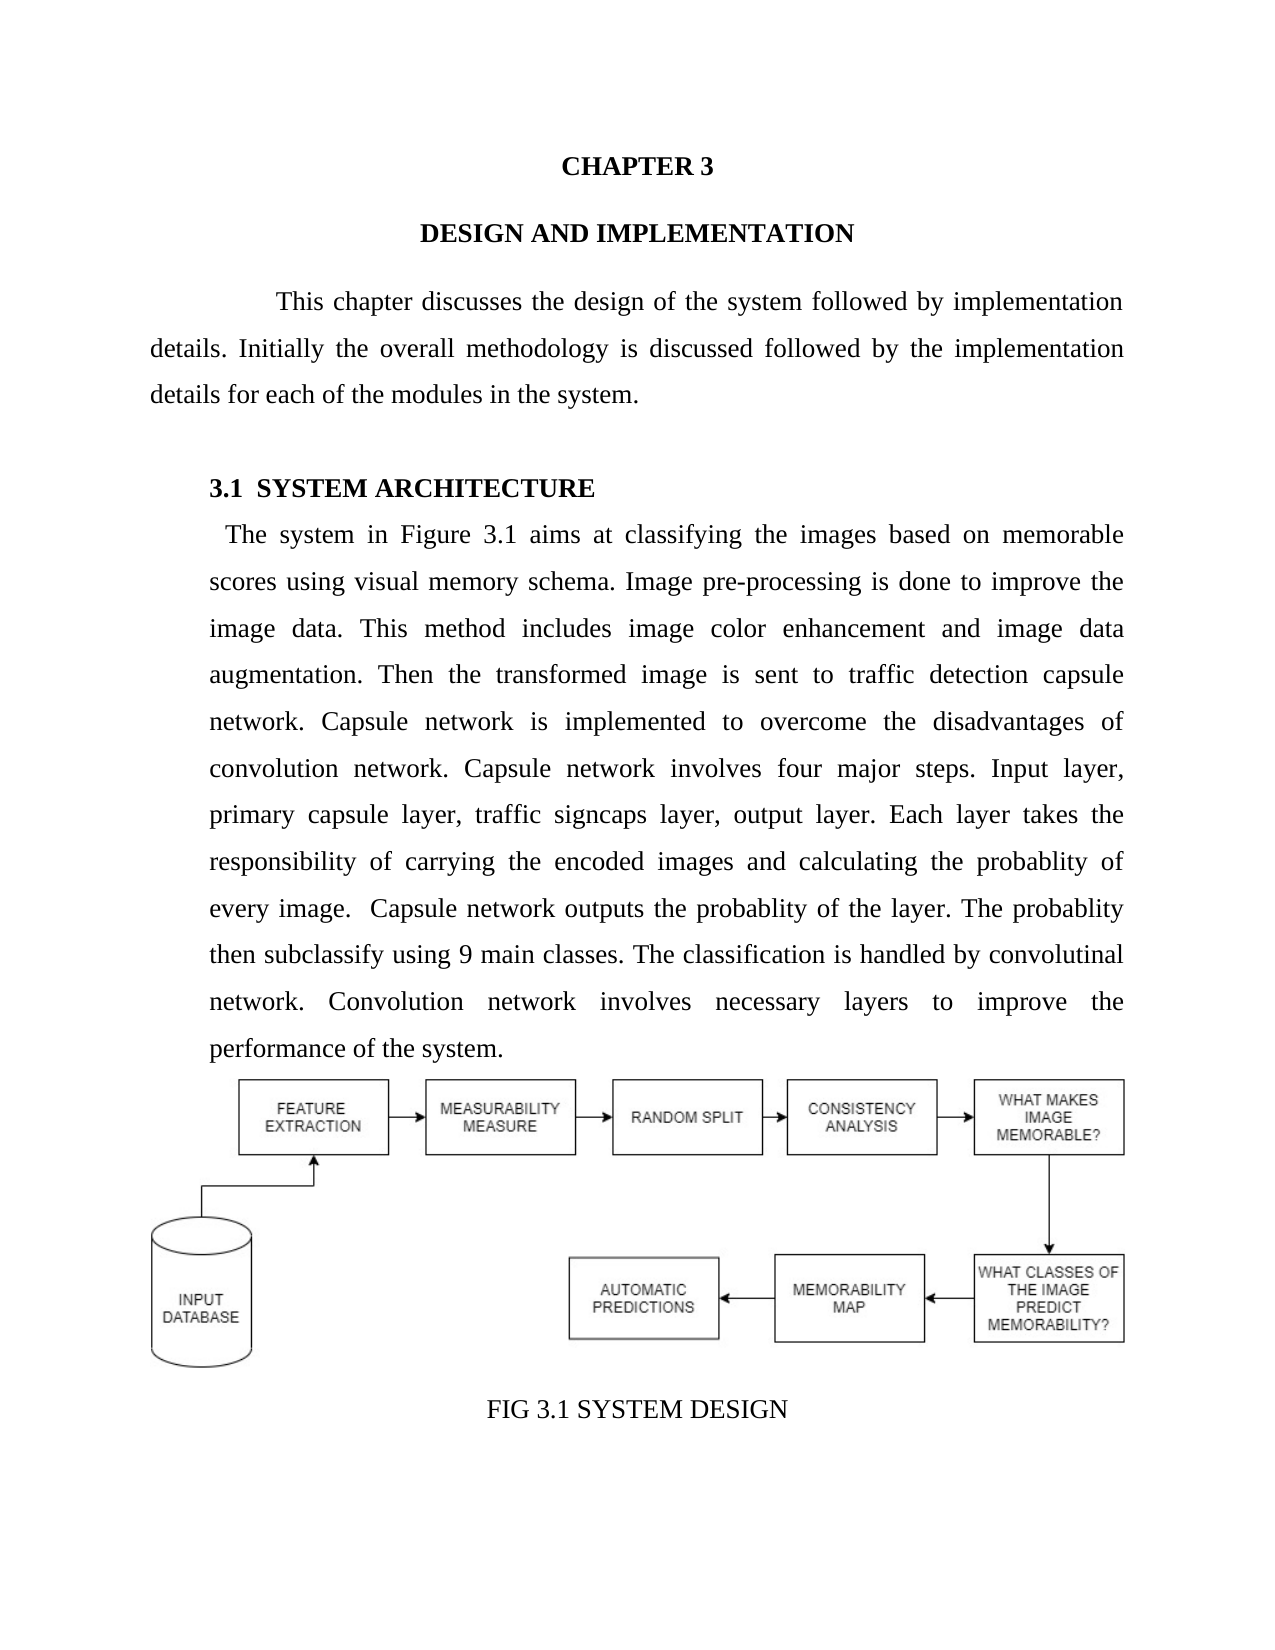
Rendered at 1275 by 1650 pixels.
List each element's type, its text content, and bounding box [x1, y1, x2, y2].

text 3.1 SYSTEM ARCHITECTURE [209, 472, 1125, 503]
text FIG 3.1 SYSTEM DESIGN [150, 1393, 1125, 1424]
text This chapter discusses the design of the system followed by implementation details. Initially the overall methodology is discussed followed by the implementation details for each of the modules in the system. [150, 285, 1125, 409]
text CHAPTER 3 [150, 150, 1125, 181]
picture [150, 1078, 1125, 1369]
text DESIGN AND IMPLEMENTATION [150, 217, 1125, 249]
text The system in Figure 3.1 aims at classifying the images based on memorable scores using visual memory schema. Image pre-processing is done to improve the image data. This method includes image color enhancement and image data augmentation. Then the transformed image is sent to traffic detection capsule network. Capsule network is implemented to overcome the disadvantages of convolution network. Capsule network involves four major steps. Input layer, primary capsule layer, traffic signcaps layer, output layer. Each layer takes the responsibility of carrying the encoded images and calculating the probablity of every image. Capsule network outputs the probablity of the layer. The probablity then subclassify using 9 main classes. The classification is handled by convolutinal network. Convolution network involves necessary layers to improve the performance of the system. [209, 518, 1125, 1063]
